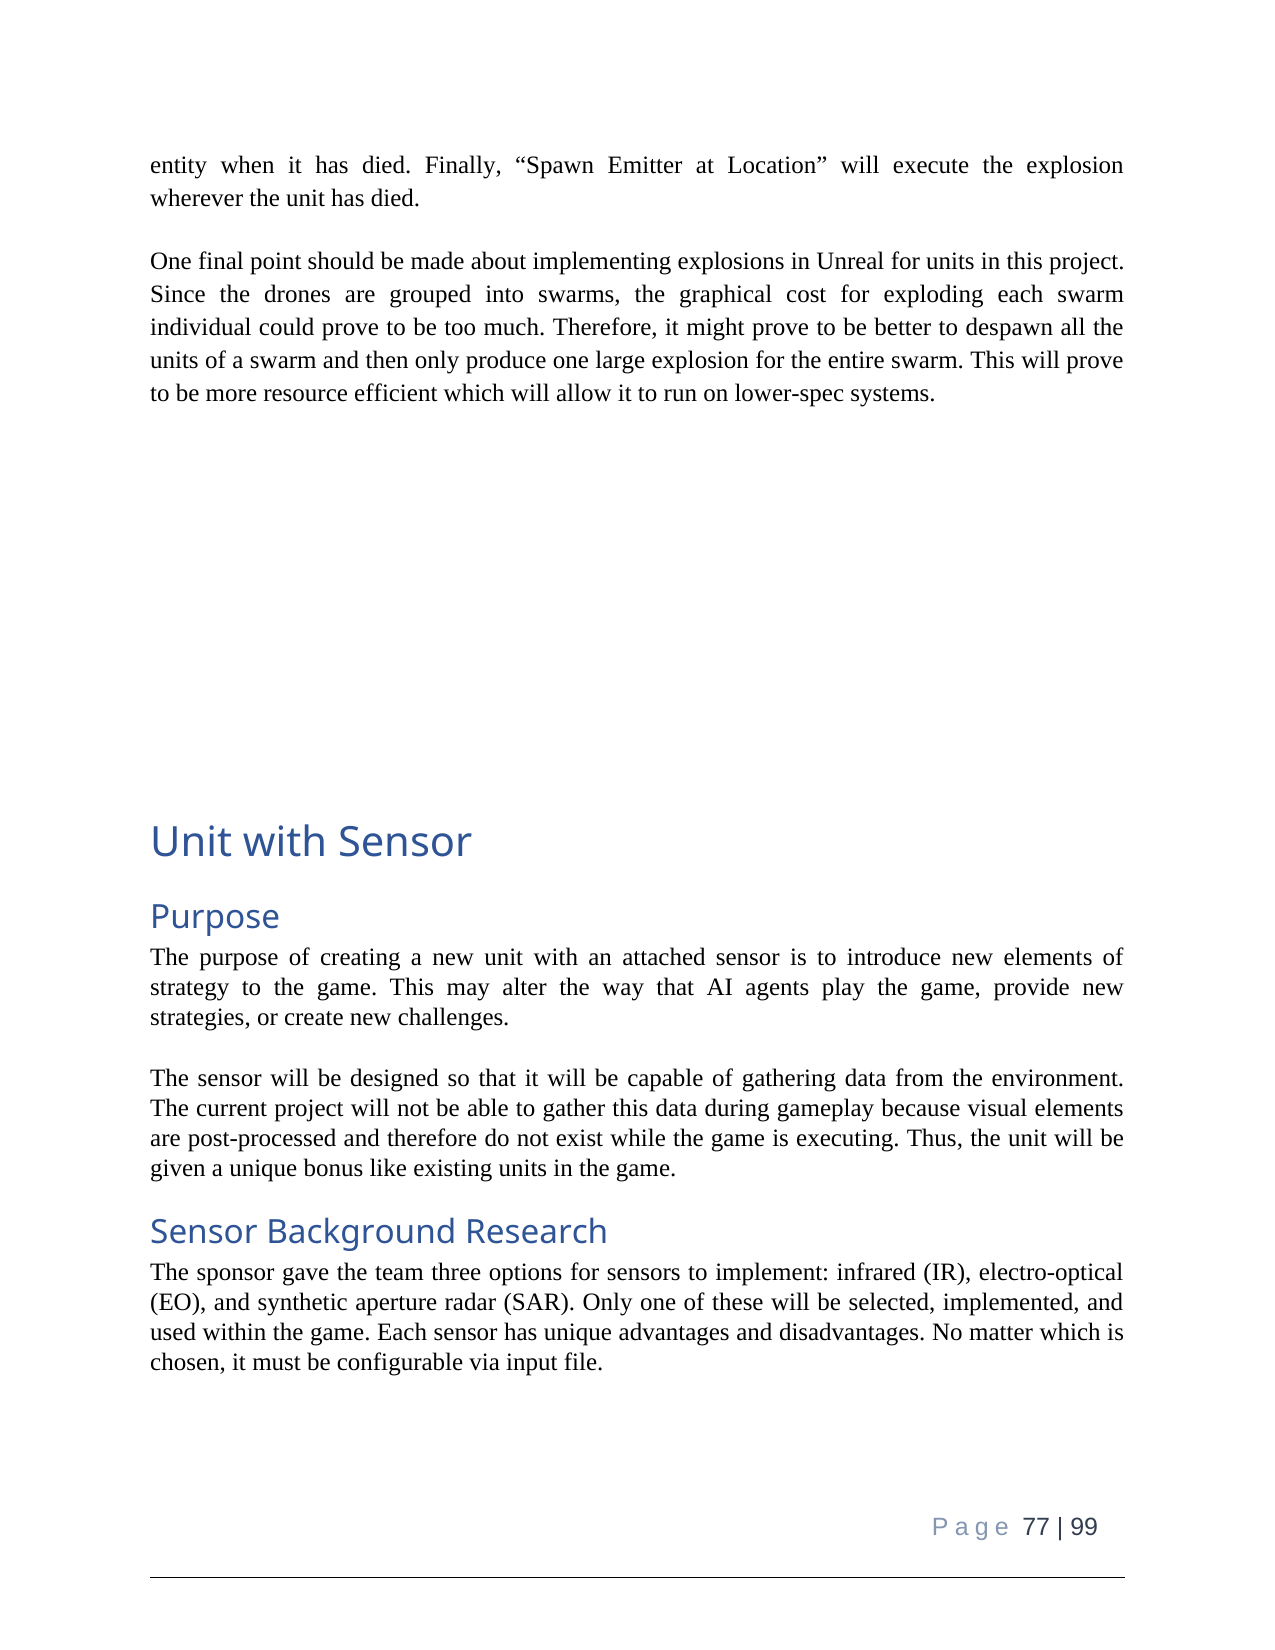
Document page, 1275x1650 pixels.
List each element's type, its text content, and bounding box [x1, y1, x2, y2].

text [150, 150, 1125, 212]
text The sponsor gave the team three options for sensors to implement: infrared (IR), electro-optical (EO), and synthetic aperture radar (SAR). Only one of these will be selected, implemented, and used within the game. Each sensor has unique advantages and disadvantages. No matter which is chosen, it must be configurable via input file. [150, 1257, 1125, 1376]
text The purpose of creating a new unit with an attached sensor is to introduce new elements of strategy to the game. This may alter the way that AI agents play the game, provide new strategies, or create new challenges. [150, 942, 1125, 1031]
subtitle Sensor Background Research [150, 1208, 1125, 1253]
text Unit with Sensor [150, 812, 1125, 868]
text The sensor will be designed so that it will be capable of gathering data from the environment. The current project will not be able to gather this data during gameplay because visual elements are post-processed and therefore do not exist while the game is executing. Thus, the unit will be given a unique bonus like existing units in the game. [150, 1063, 1125, 1182]
subtitle Purpose [150, 893, 1125, 939]
text One final point should be made about implementing explosions in Unreal for units in this project. Since the drones are grouped into swarms, the graphical cost for exploding each swarm individual could prove to be too much. Therefore, it might prove to be better to despawn all the units of a swarm and then only produce one large explosion for the entire swarm. This will prove to be more resource efficient which will allow it to run on lower-spec systems. [150, 246, 1125, 407]
